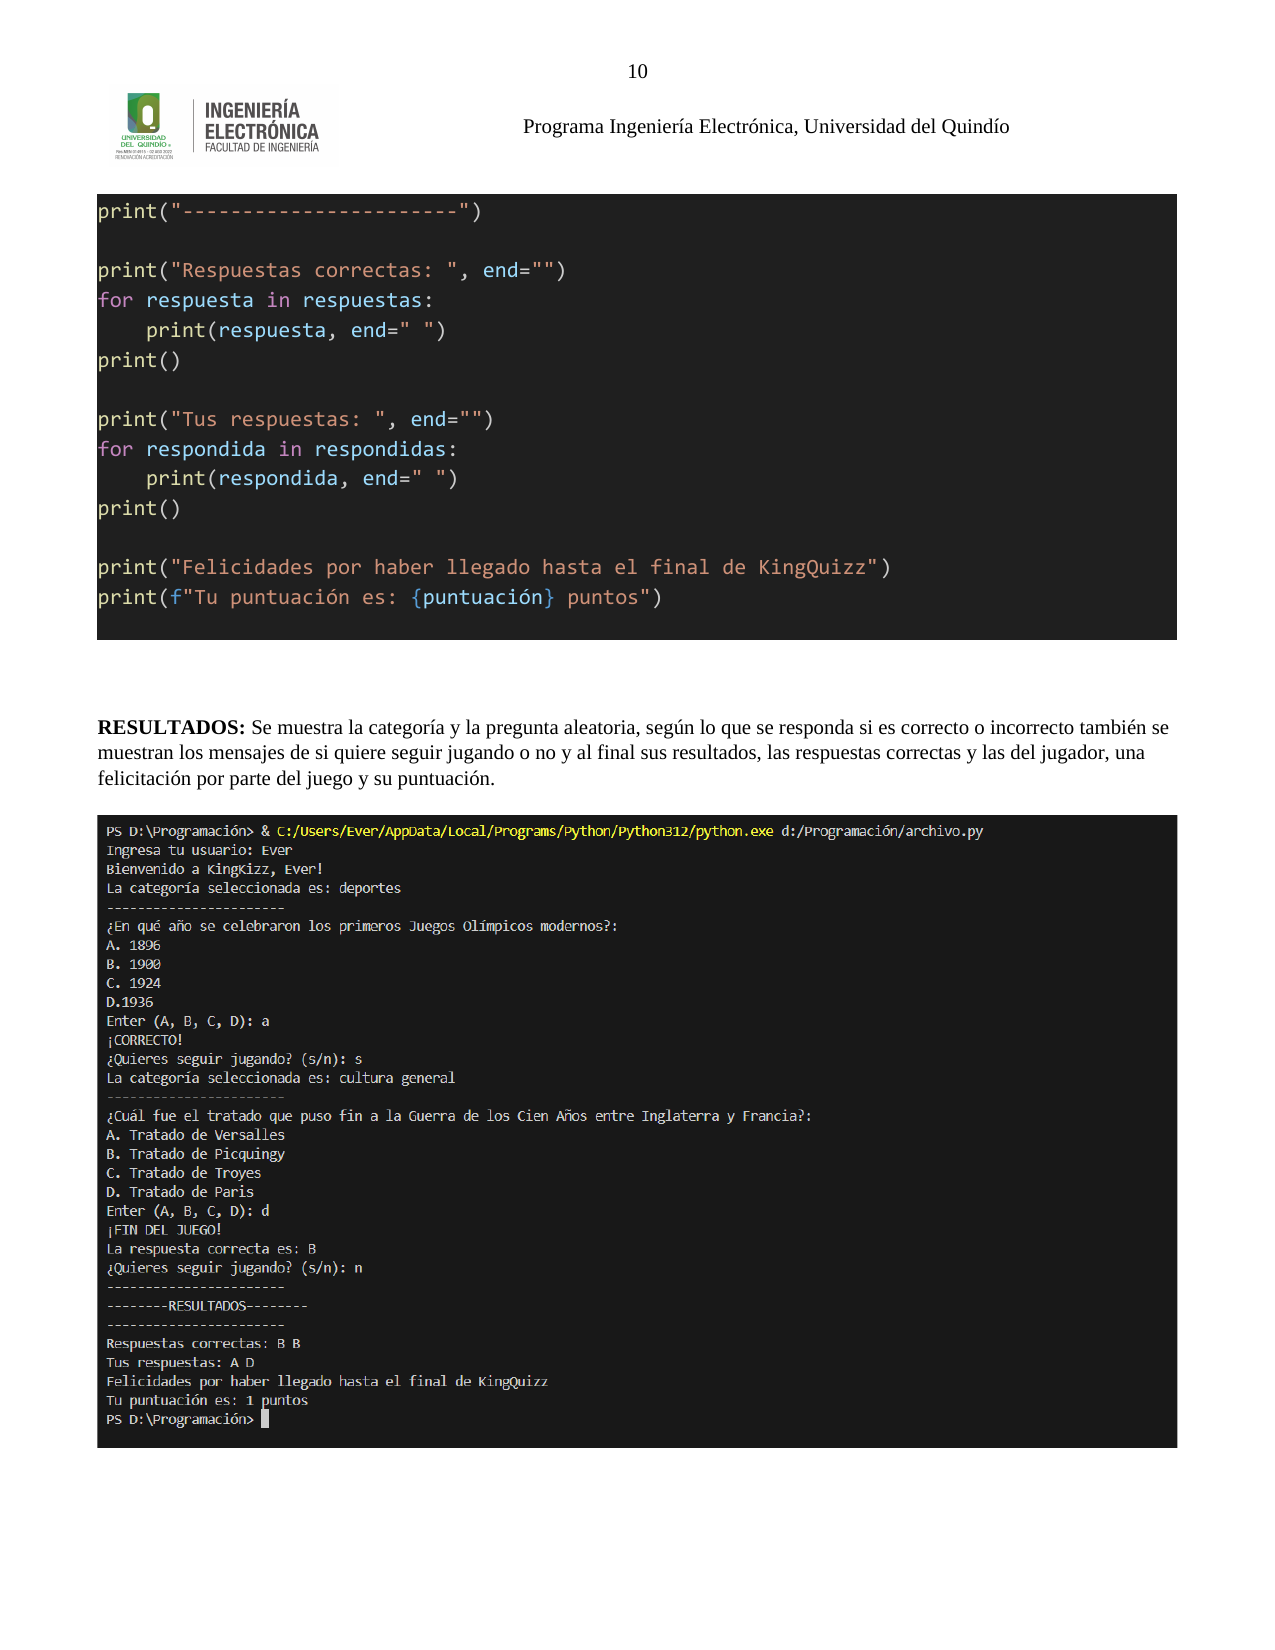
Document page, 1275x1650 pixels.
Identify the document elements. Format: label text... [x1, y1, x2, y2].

picture [108, 84, 339, 167]
text for respondida in respondidas: [97, 432, 1177, 462]
text print("Felicidades por haber llegado hasta el final de KingQuizz") [97, 551, 1177, 580]
picture [97, 815, 1178, 1448]
text print() [97, 343, 1177, 373]
text RESULTADOS: Se muestra la categoría y la pregunta aleatoria, según lo que se responda si es correcto o incorrecto también se muestran los mensajes de si quiere seguir jugando o no y al final sus resultados, las respuestas correctas y las del jugador, una felicitación por parte del juego y su puntuación. [97, 715, 1177, 789]
text print("Respuestas correctas: ", end="") [97, 254, 1177, 283]
text print() [97, 491, 1177, 521]
text print(respondida, end=" ") [97, 462, 1177, 491]
text print(respuesta, end=" ") [97, 313, 1177, 343]
text for respuesta in respuestas: [97, 283, 1177, 313]
text print(f"Tu puntuación es: {puntuación} puntos") [97, 580, 1177, 610]
text print("-----------------------") [97, 194, 1177, 224]
text print("Tus respuestas: ", end="") [97, 402, 1177, 432]
